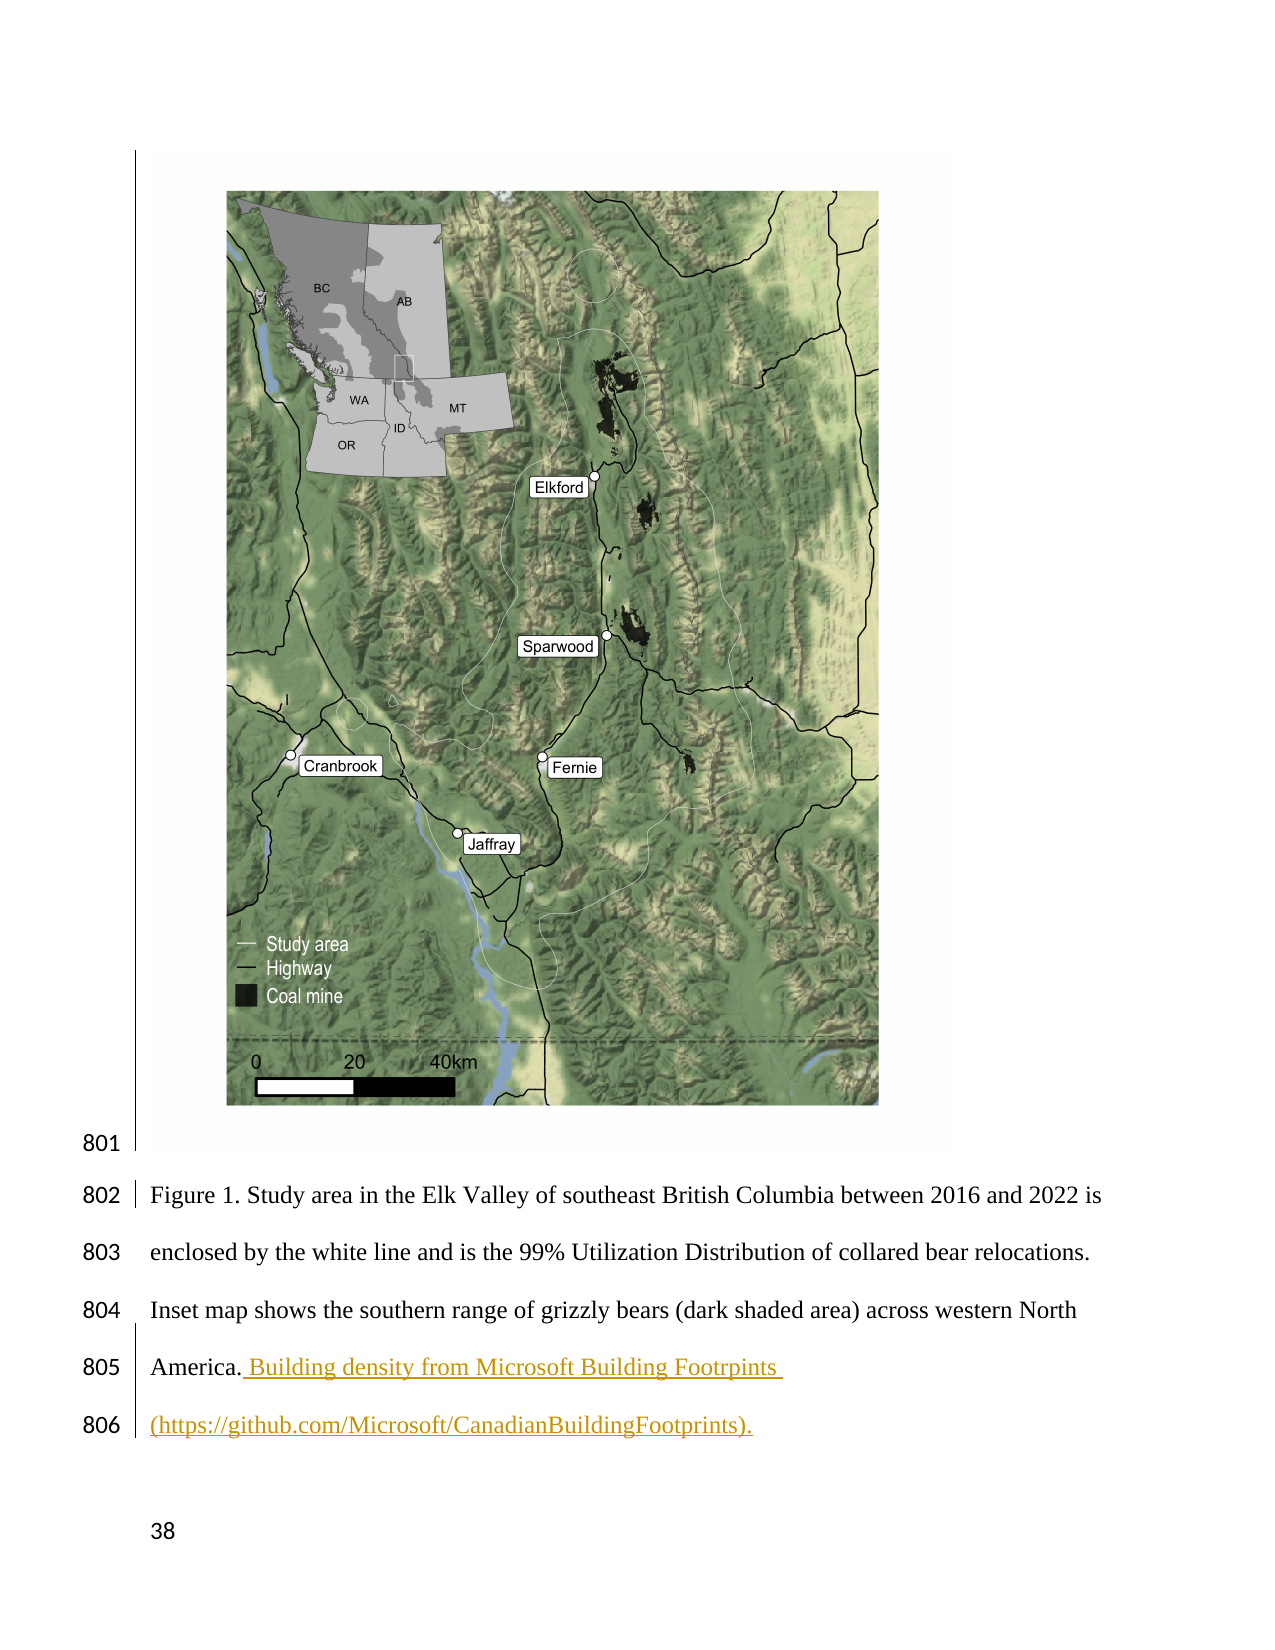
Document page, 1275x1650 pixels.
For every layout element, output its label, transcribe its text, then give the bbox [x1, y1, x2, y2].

text Figure 1. Study area in the Elk Valley of southeast British Columbia between 2016 and 2022 is enclosed by the white line and is the 99% Utilization Distribution of collared bear relocations. Inset map shows the southern range of grizzly bears (dark shaded area) across western North America. [150, 1180, 1125, 1438]
picture [150, 150, 951, 1151]
